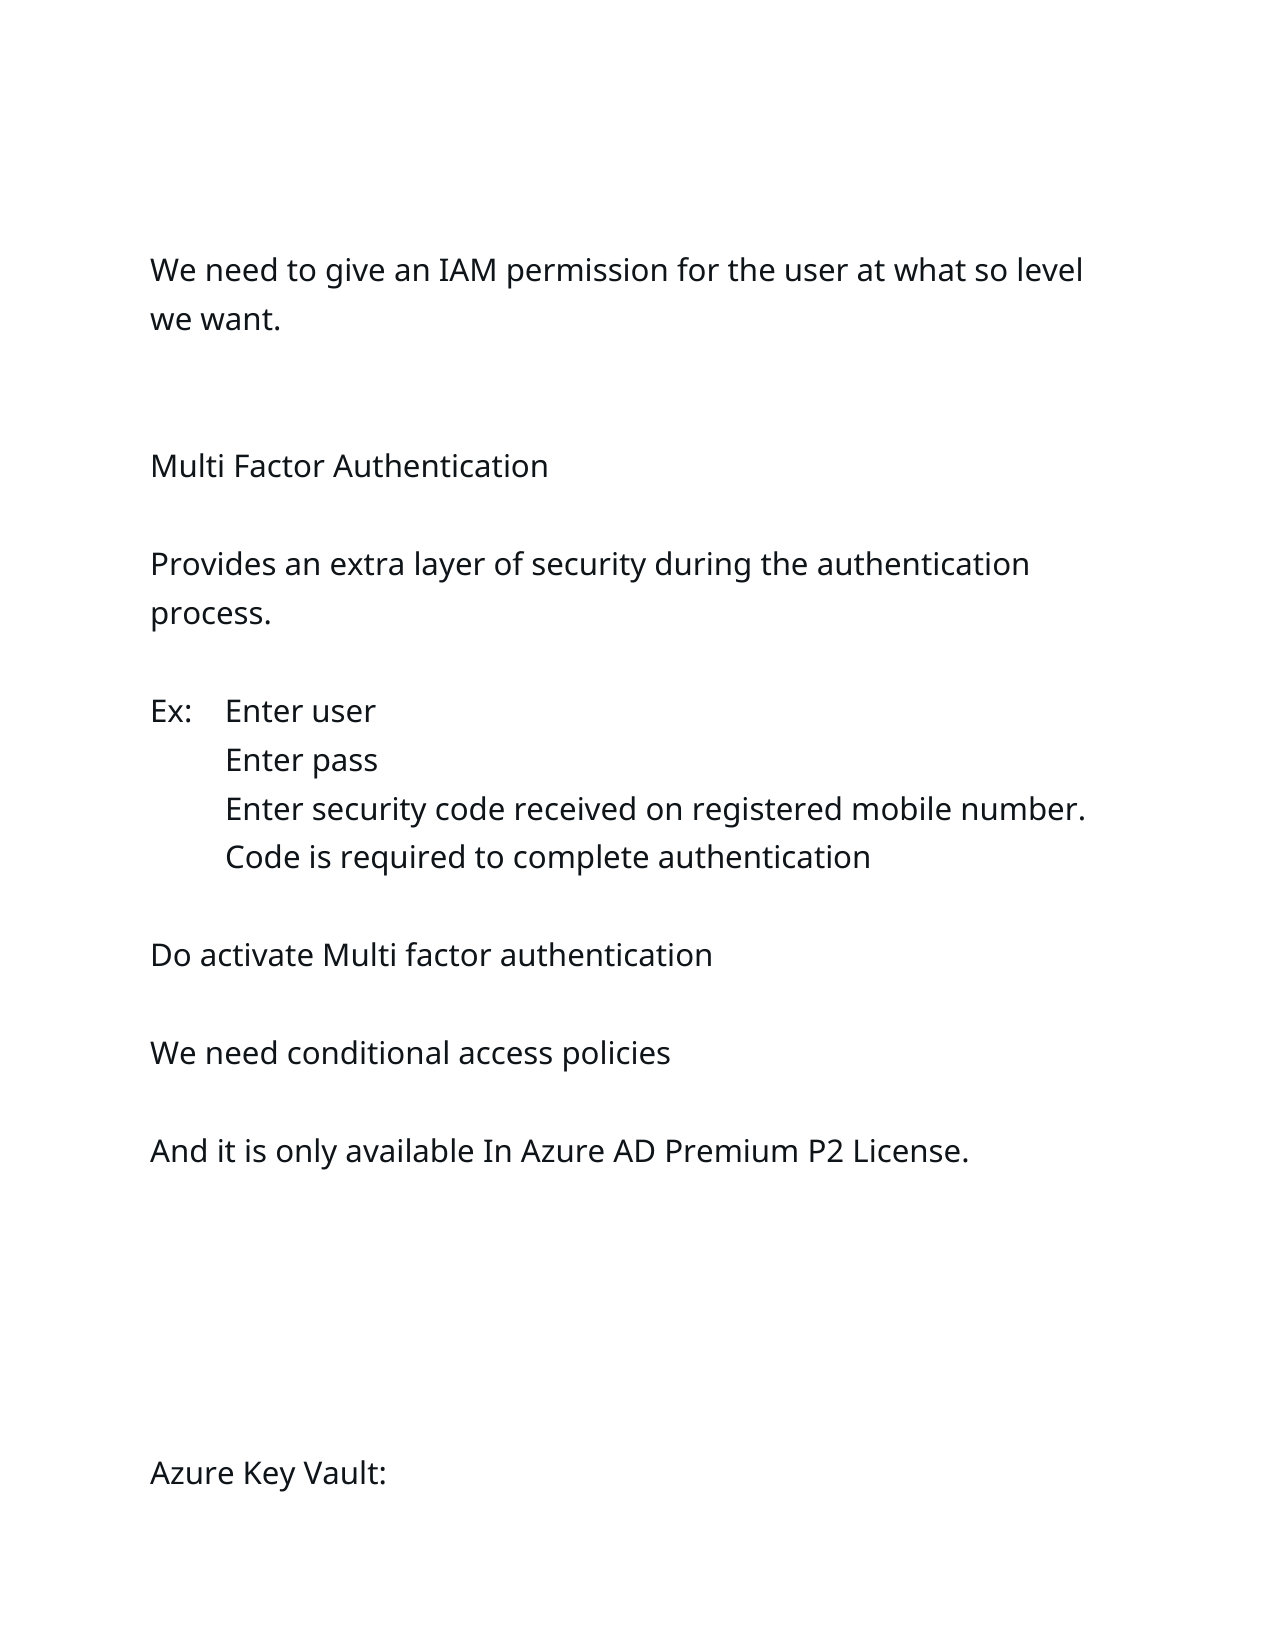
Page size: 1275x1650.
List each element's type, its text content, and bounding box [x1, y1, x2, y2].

text Do activate Multi factor authentication [150, 933, 1125, 976]
text Azure Key Vault: [150, 1451, 1125, 1493]
text Enter security code received on registered mobile number. [150, 786, 1125, 829]
text We need conditional access policies [150, 1031, 1125, 1074]
text We need to give an IAM permission for the user at what so level we want. [150, 248, 1125, 339]
text Multi Factor Authentication [150, 444, 1125, 486]
text Provides an extra layer of security during the authentication process. [150, 542, 1125, 633]
text Enter pass [150, 737, 1125, 780]
text Code is required to complete authentication [150, 835, 1125, 878]
text Ex: Enter user [150, 688, 1125, 731]
text And it is only available In Azure AD Premium P2 License. [150, 1129, 1125, 1172]
